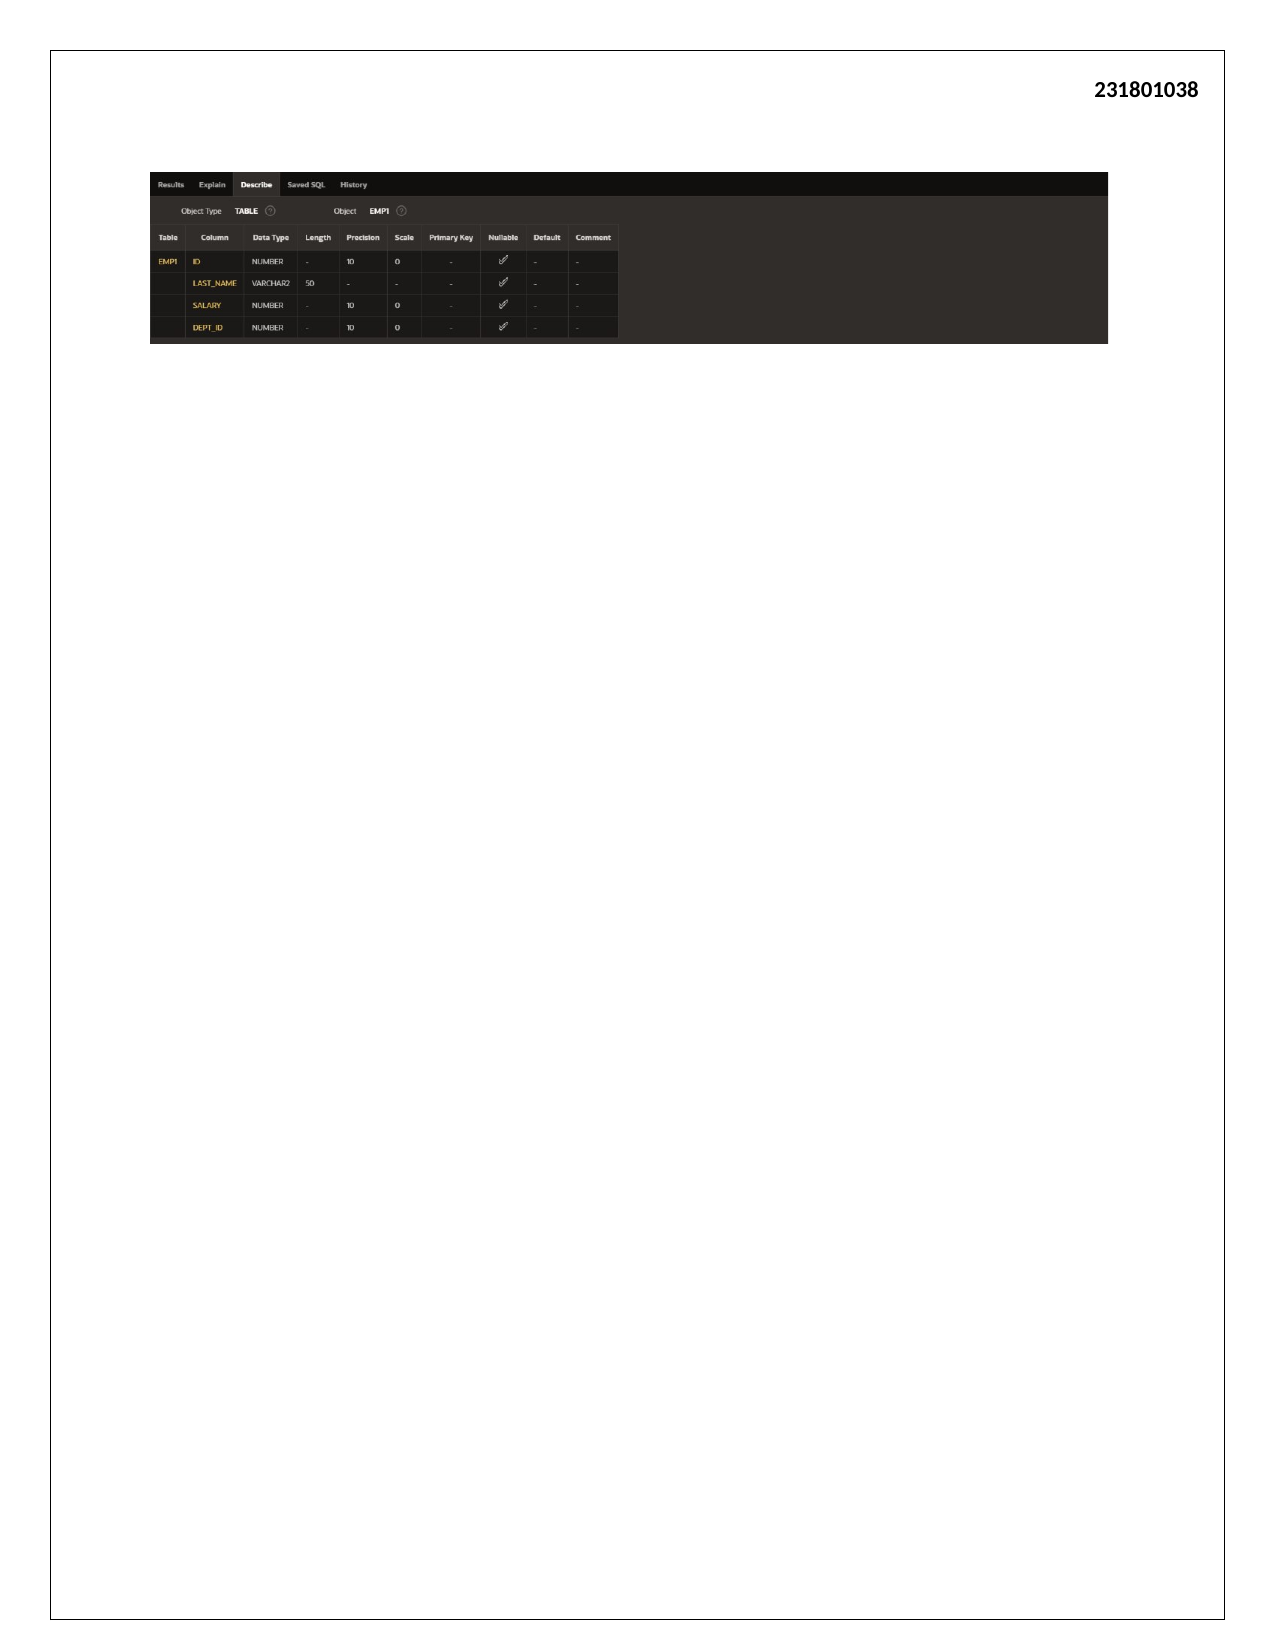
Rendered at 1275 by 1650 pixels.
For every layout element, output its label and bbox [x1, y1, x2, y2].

picture [150, 172, 1109, 344]
